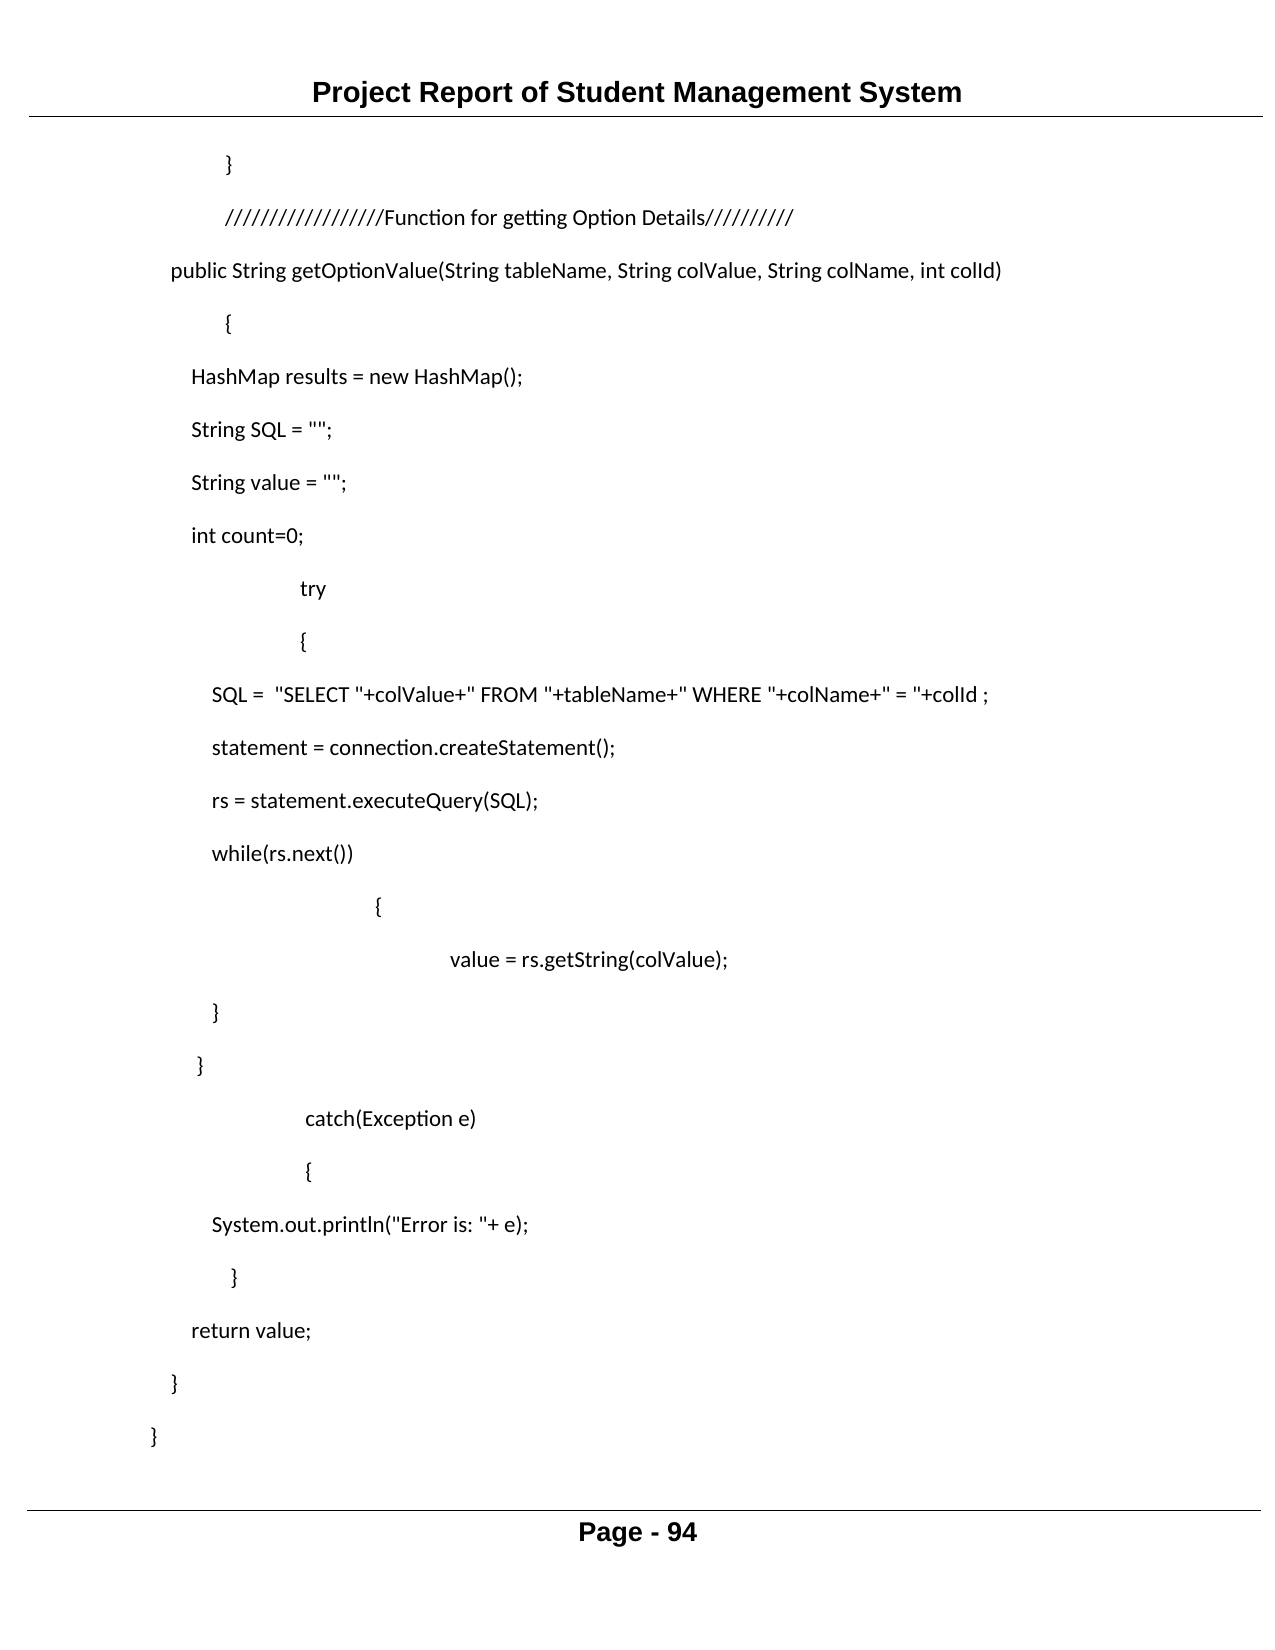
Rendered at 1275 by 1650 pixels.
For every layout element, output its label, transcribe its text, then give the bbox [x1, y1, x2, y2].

text return value; [150, 1316, 1125, 1344]
text int count=0; [150, 521, 1125, 549]
text { [150, 1157, 1125, 1185]
text String value = ""; [150, 468, 1125, 496]
text { [150, 892, 1125, 920]
text { [150, 309, 1125, 337]
text rs = statement.executeQuery(SQL); [150, 786, 1125, 814]
text //////////////////Function for getting Option Details////////// [150, 203, 1125, 231]
text } [150, 1369, 1125, 1397]
text } [150, 998, 1125, 1026]
text } [150, 150, 1125, 178]
text } [150, 1263, 1125, 1291]
text { [150, 627, 1125, 655]
text HashMap results = new HashMap(); [150, 362, 1125, 390]
text while(rs.next()) [150, 839, 1125, 867]
text statement = connection.createStatement(); [150, 733, 1125, 761]
text String SQL = ""; [150, 415, 1125, 443]
text } [150, 1422, 1125, 1451]
text value = rs.getString(colValue); [150, 945, 1125, 973]
text try [150, 574, 1125, 602]
text } [150, 1051, 1125, 1079]
text catch(Exception e) [150, 1104, 1125, 1132]
text System.out.println("Error is: "+ e); [150, 1210, 1125, 1238]
text public String getOptionValue(String tableName, String colValue, String colName, int colId) [150, 256, 1125, 284]
text SQL = "SELECT "+colValue+" FROM "+tableName+" WHERE "+colName+" = "+colId ; [150, 680, 1125, 708]
